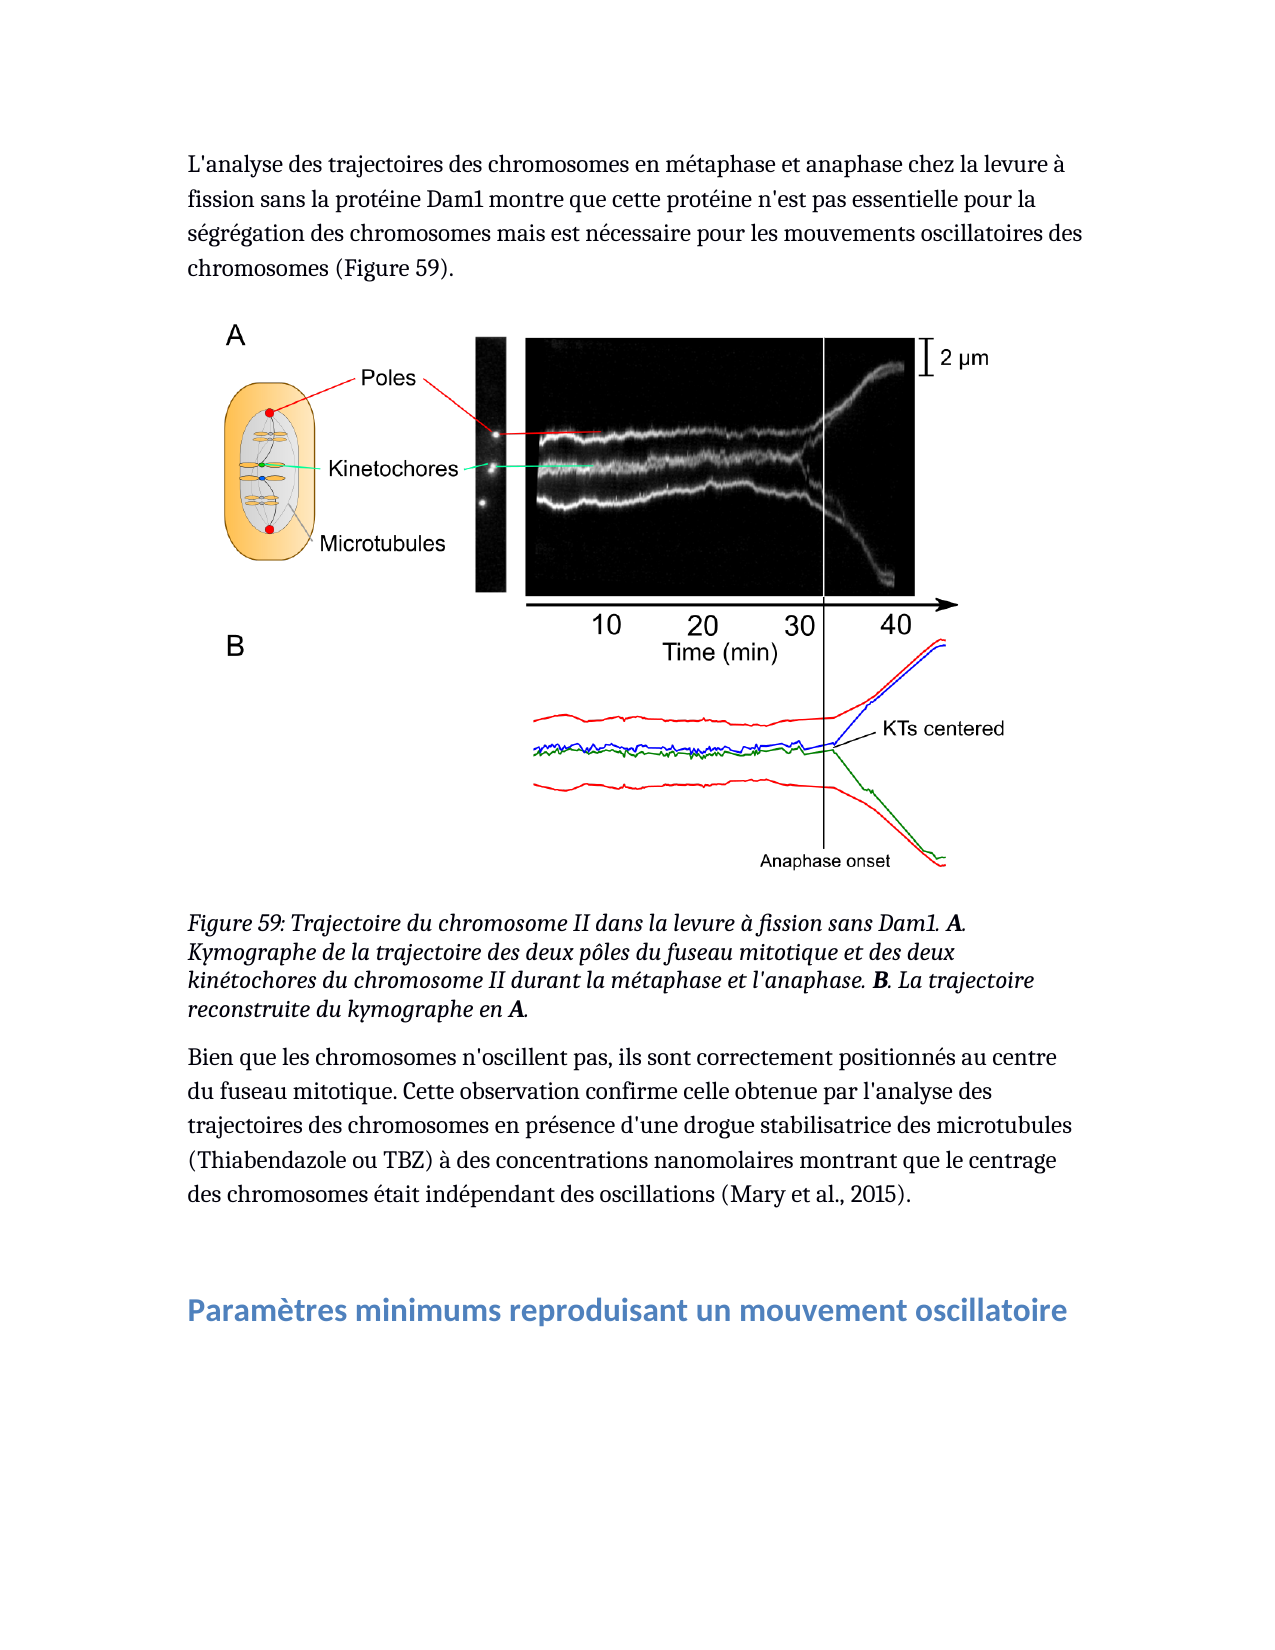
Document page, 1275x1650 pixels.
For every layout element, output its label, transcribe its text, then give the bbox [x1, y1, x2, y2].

text Figure 59: Trajectoire du chromosome II dans la levure à fission sans Dam1. A. Kymographe de la trajectoire des deux pôles du fuseau mitotique et des deux kinétochores du chromosome II durant la métaphase et l'anaphase. B. La trajectoire reconstruite du kymographe en A. [187, 909, 1087, 1024]
picture [206, 306, 1021, 888]
subtitle Paramètres minimums reproduisant un mouvement oscillatoire [187, 1289, 1087, 1330]
text Bien que les chromosomes n'oscillent pas, ils sont correctement positionnés au centre du fuseau mitotique. Cette observation confirme celle obtenue par l'analyse des trajectoires des chromosomes en présence d'une drogue stabilisatrice des microtubules (Thiabendazole ou TBZ) à des concentrations nanomolaires montrant que le centrage des chromosomes était indépendant des oscillations (Mary et al., 2015). [187, 1042, 1087, 1209]
text L'analyse des trajectoires des chromosomes en métaphase et anaphase chez la levure à fission sans la protéine Dam1 montre que cette protéine n'est pas essentielle pour la ségrégation des chromosomes mais est nécessaire pour les mouvements oscillatoires des chromosomes (Figure 59). [187, 150, 1087, 282]
